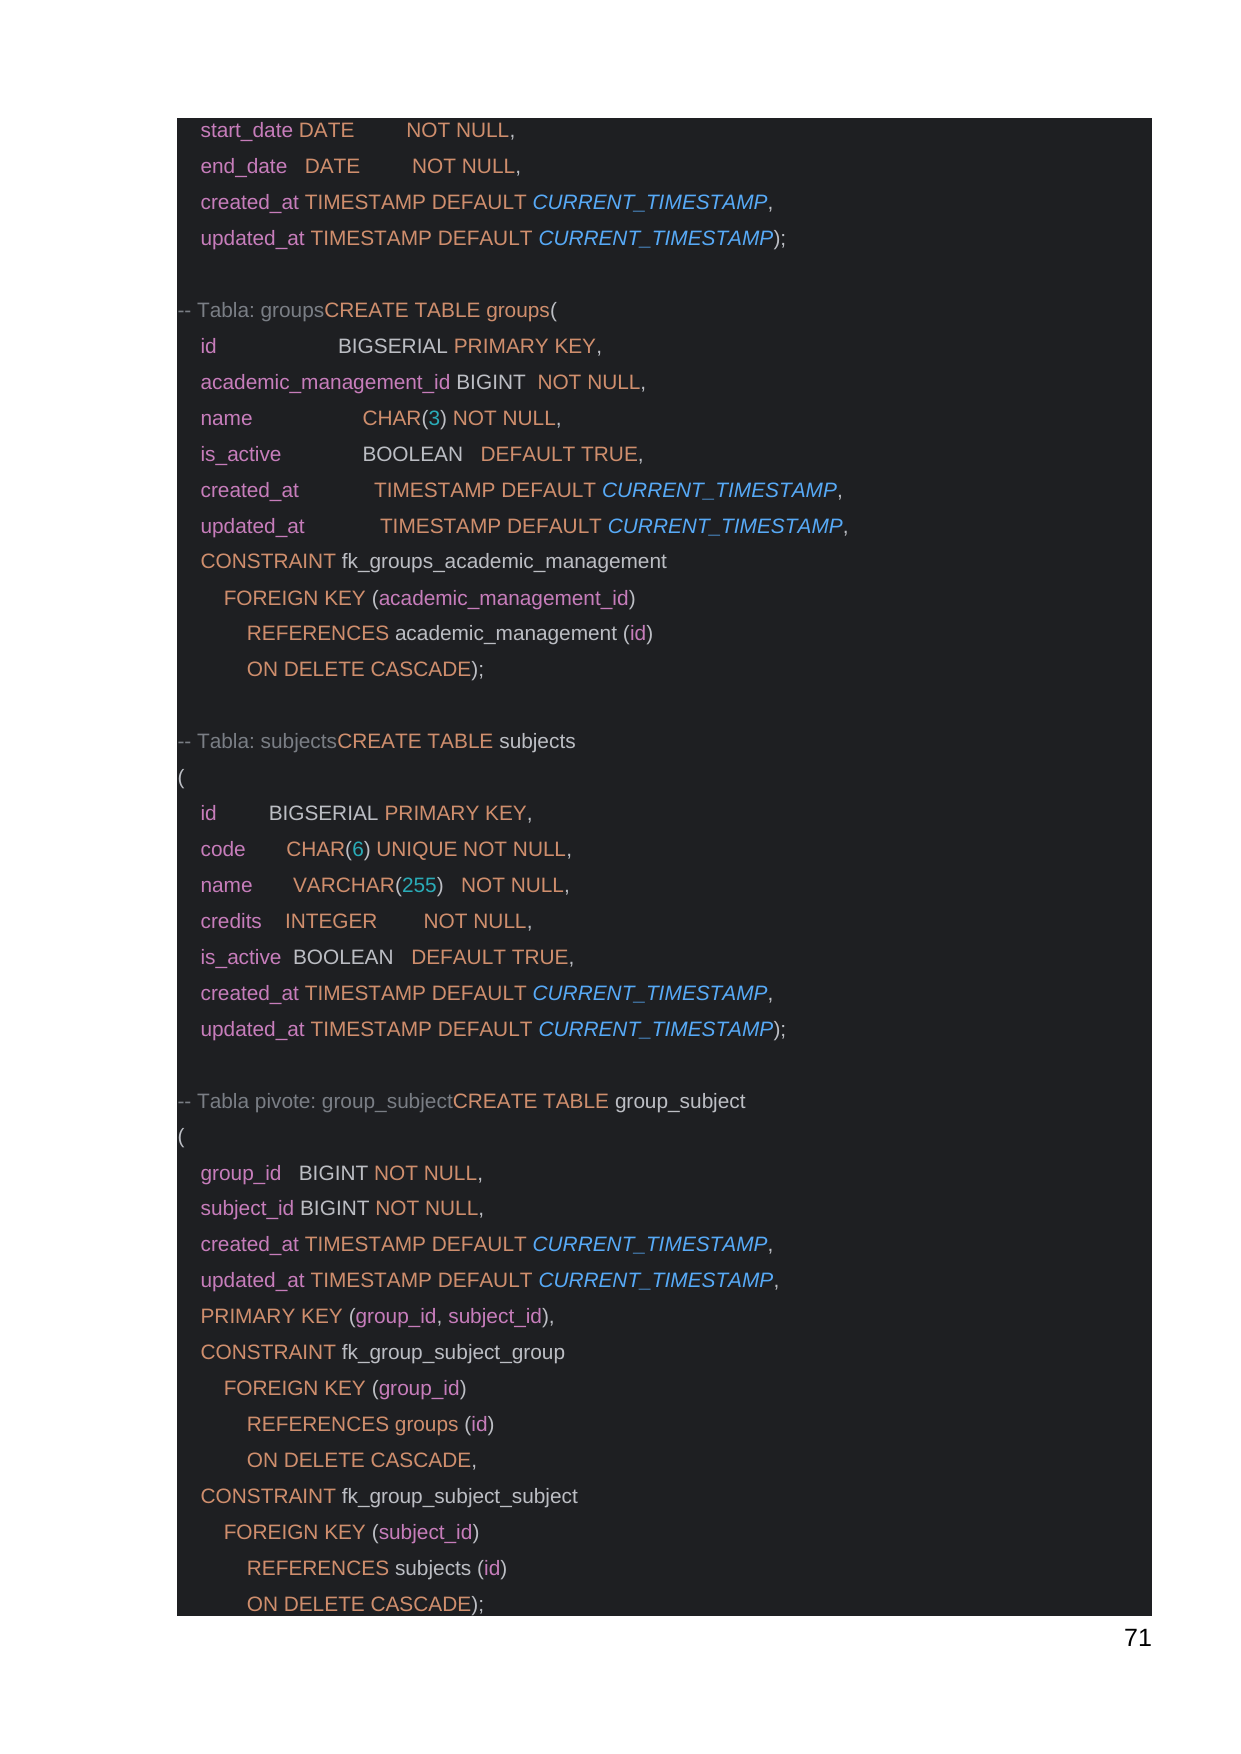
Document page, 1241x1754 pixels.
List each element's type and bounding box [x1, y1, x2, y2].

text [177, 118, 1152, 1616]
